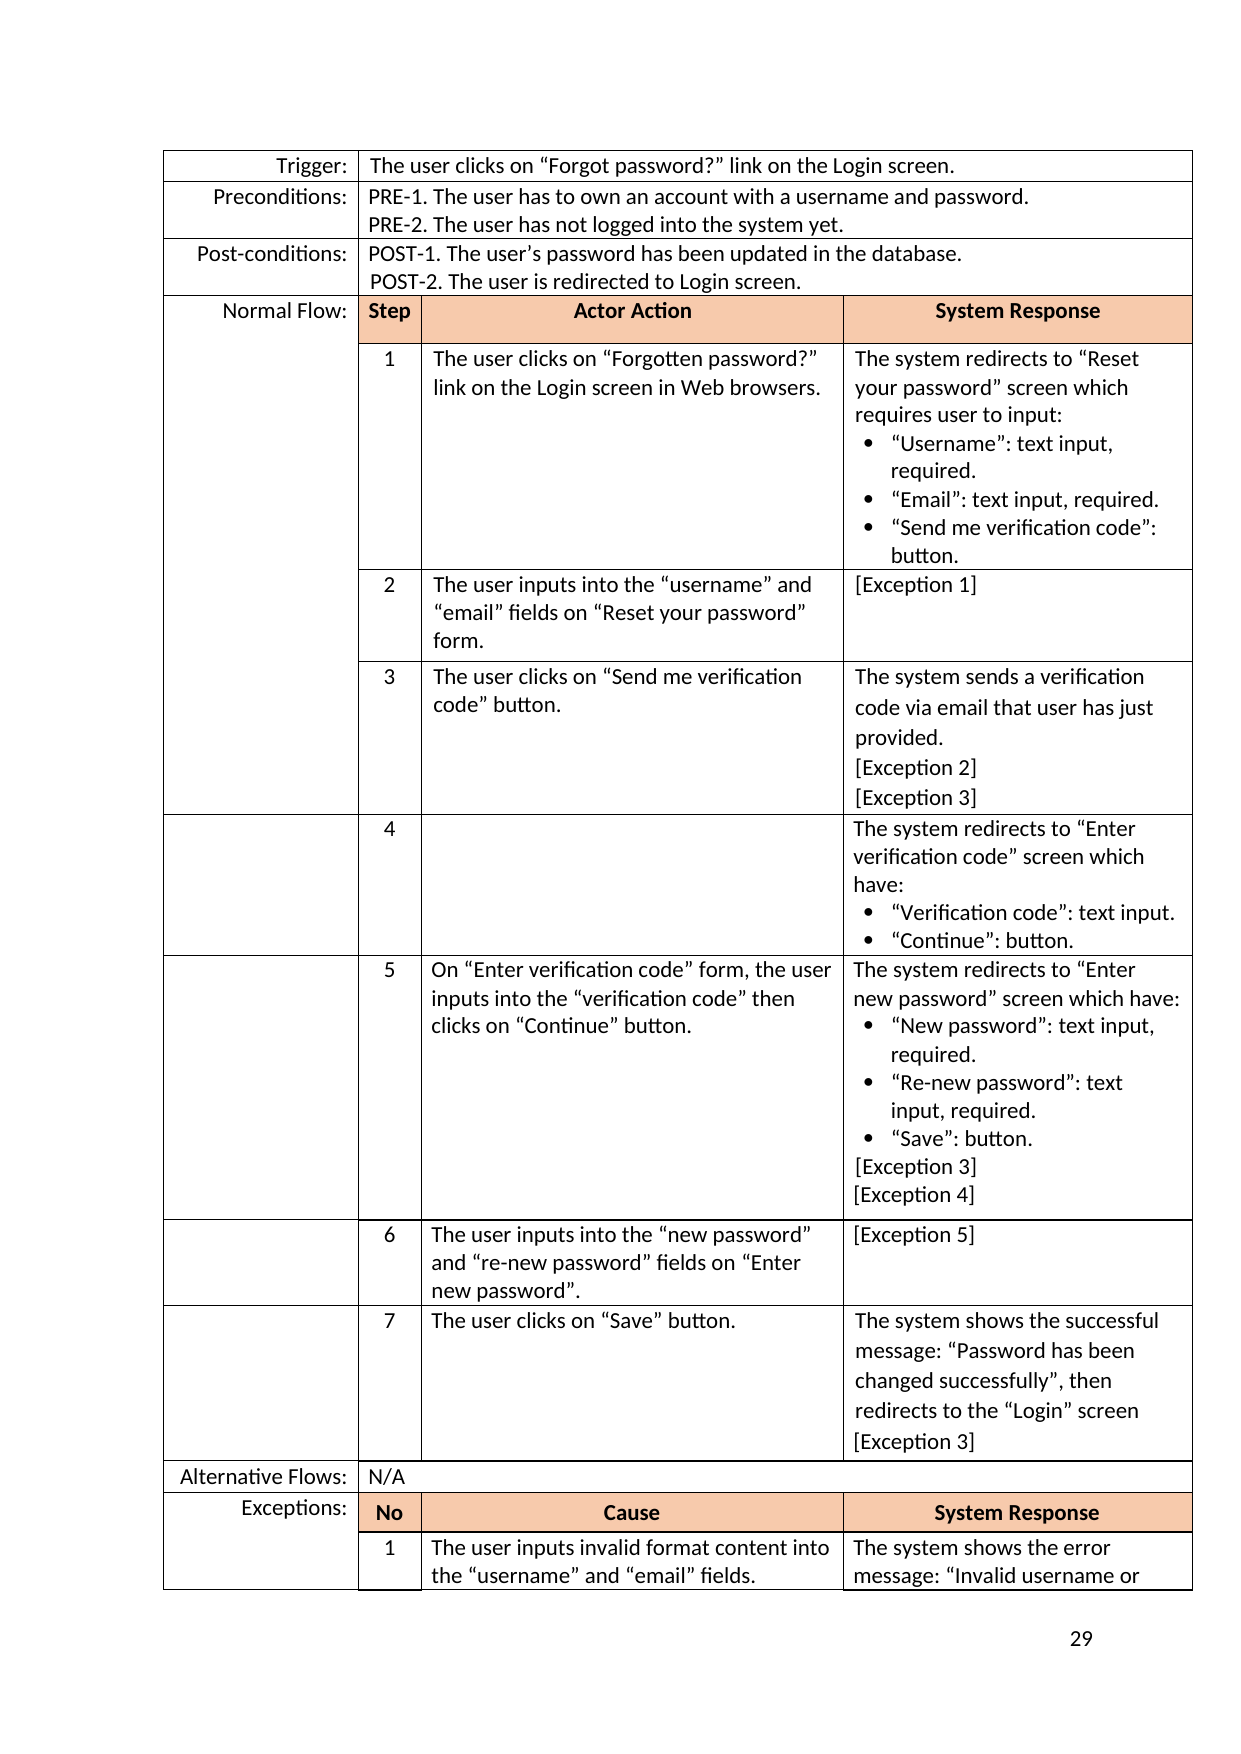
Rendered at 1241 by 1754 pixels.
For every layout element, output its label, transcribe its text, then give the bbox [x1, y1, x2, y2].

table_cell Post-conditions: [164, 239, 358, 295]
table_cell Trigger: [164, 151, 358, 181]
table_cell The system redirects to “Enter verification code” screen which have: “Verification code”: text input. “Continue”: button. [844, 815, 1192, 954]
table_cell The system redirects to “Reset your password” screen which requires user to input: “Username”: text input, required. “Email”: text input, required. “Send me verification code”: button. [844, 344, 1192, 569]
table_cell Normal Flow: [164, 296, 358, 813]
table_cell 6 [359, 1221, 421, 1304]
table_cell The user inputs into the “new password” and “re-new password” fields on “Enter new password”. [422, 1221, 843, 1304]
table_cell [422, 815, 843, 954]
table_cell [164, 1306, 358, 1460]
table_cell 3 [359, 662, 421, 813]
table_cell [Exception 5] [844, 1221, 1192, 1304]
table_cell No [359, 1493, 421, 1531]
table_cell PRE-1. The user has to own an account with a username and password. PRE-2. The user has not logged into the system yet. [359, 182, 1192, 238]
table_cell POST-1. The user’s password has been updated in the database. POST-2. The user is redirected to Login screen. [359, 239, 1192, 295]
table_cell 1 [359, 1533, 421, 1589]
table_cell [164, 815, 358, 954]
table_cell Cause [422, 1493, 843, 1531]
table_cell 2 [359, 570, 421, 661]
table_cell 4 [359, 815, 421, 954]
table_cell Step [359, 296, 421, 343]
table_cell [844, 1533, 1192, 1589]
table_cell The system sends a verification code via email that user has just provided. [Exception 2] [Exception 3] [844, 662, 1192, 813]
table_cell Alternative Flows: [164, 1461, 358, 1492]
table_cell On “Enter verification code” form, the user inputs into the “verification code” then clicks on “Continue” button. [422, 956, 843, 1219]
table_cell The user clicks on “Save” button. [422, 1306, 843, 1460]
table_cell The user clicks on “Send me verification code” button. [422, 662, 843, 813]
table_cell 7 [359, 1306, 421, 1460]
table_cell [Exception 1] [844, 570, 1192, 661]
table_cell [164, 956, 358, 1219]
table_cell Exceptions: [164, 1493, 358, 1589]
table_cell The system shows the successful message: “Password has been changed successfully”, then redirects to the “Login” screen [Exception 3] [844, 1306, 1192, 1460]
table_cell The system redirects to “Enter new password” screen which have: “New password”: text input, required. “Re-new password”: text input, required. “Save”: button. [Exception 3] [Exception 4] [844, 956, 1192, 1219]
table_cell N/A [359, 1462, 1192, 1492]
table_cell System Response [844, 1493, 1192, 1531]
table_cell System Response [844, 296, 1192, 343]
table_cell Preconditions: [164, 182, 358, 238]
table_cell The user clicks on “Forgot password?” link on the Login screen. [359, 151, 1192, 181]
table_cell [164, 1220, 358, 1304]
table_cell 1 [359, 344, 421, 569]
table_cell The user inputs into the “username” and “email” fields on “Reset your password” form. [422, 570, 843, 661]
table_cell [422, 1533, 843, 1589]
table_cell The user clicks on “Forgotten password?” link on the Login screen in Web browsers. [422, 344, 843, 569]
table_cell 5 [359, 956, 421, 1219]
table_cell Actor Action [422, 296, 843, 343]
